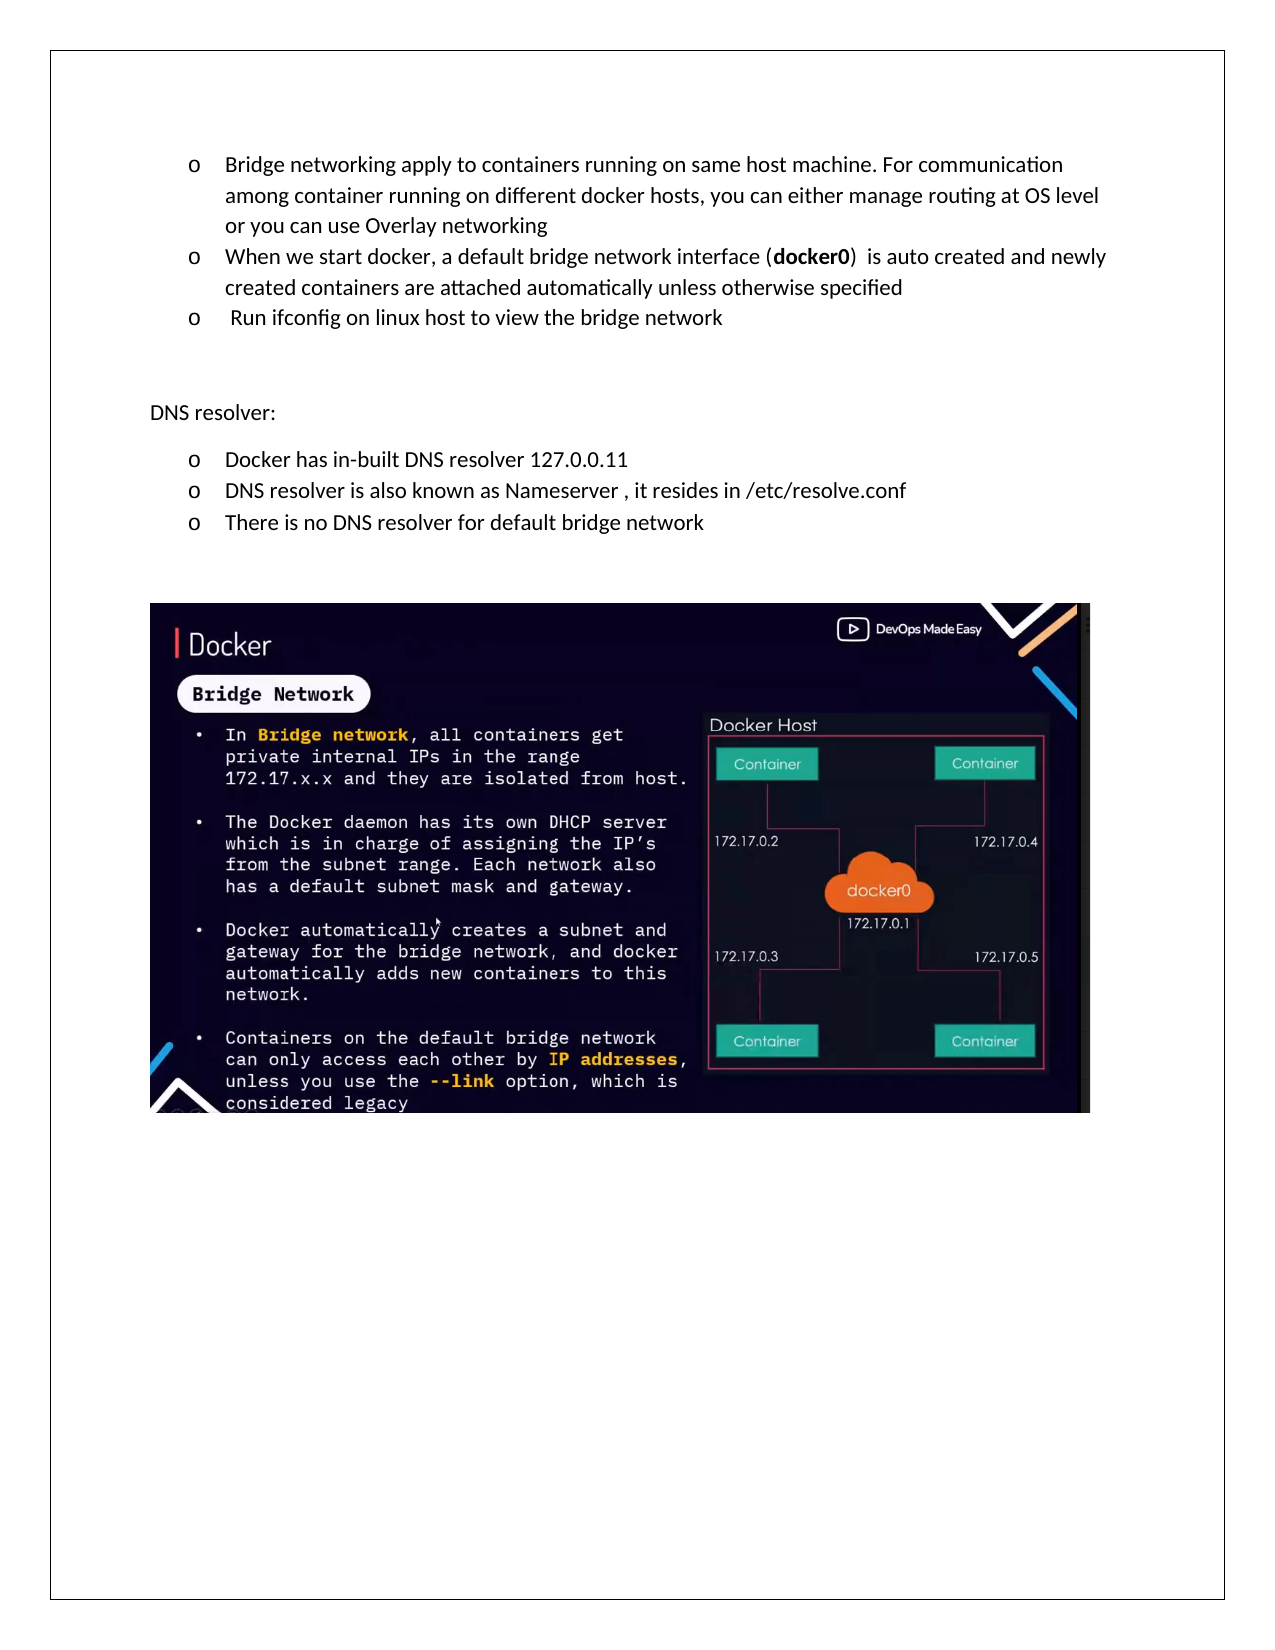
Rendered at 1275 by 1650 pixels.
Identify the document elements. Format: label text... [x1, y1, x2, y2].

text DNS resolver: [150, 398, 1125, 426]
list Bridge networking apply to containers running on same host machine. For communication among container running on different docker hosts, you can either manage routing at OS level or you can use Overlay networking [187, 150, 1125, 239]
list When we start docker, a default bridge network interface (docker0) is auto created and newly created containers are attached automatically unless otherwise specified [187, 242, 1125, 301]
list Run ifconfig on linux host to view the bridge network [187, 303, 1125, 332]
list Docker has in-built DNS resolver 127.0.0.11 [187, 445, 1125, 474]
list There is no DNS resolver for default bridge network [187, 508, 1125, 537]
picture [150, 603, 1091, 1113]
list DNS resolver is also known as Nameserver , it resides in /etc/resolve.conf [187, 477, 1125, 506]
